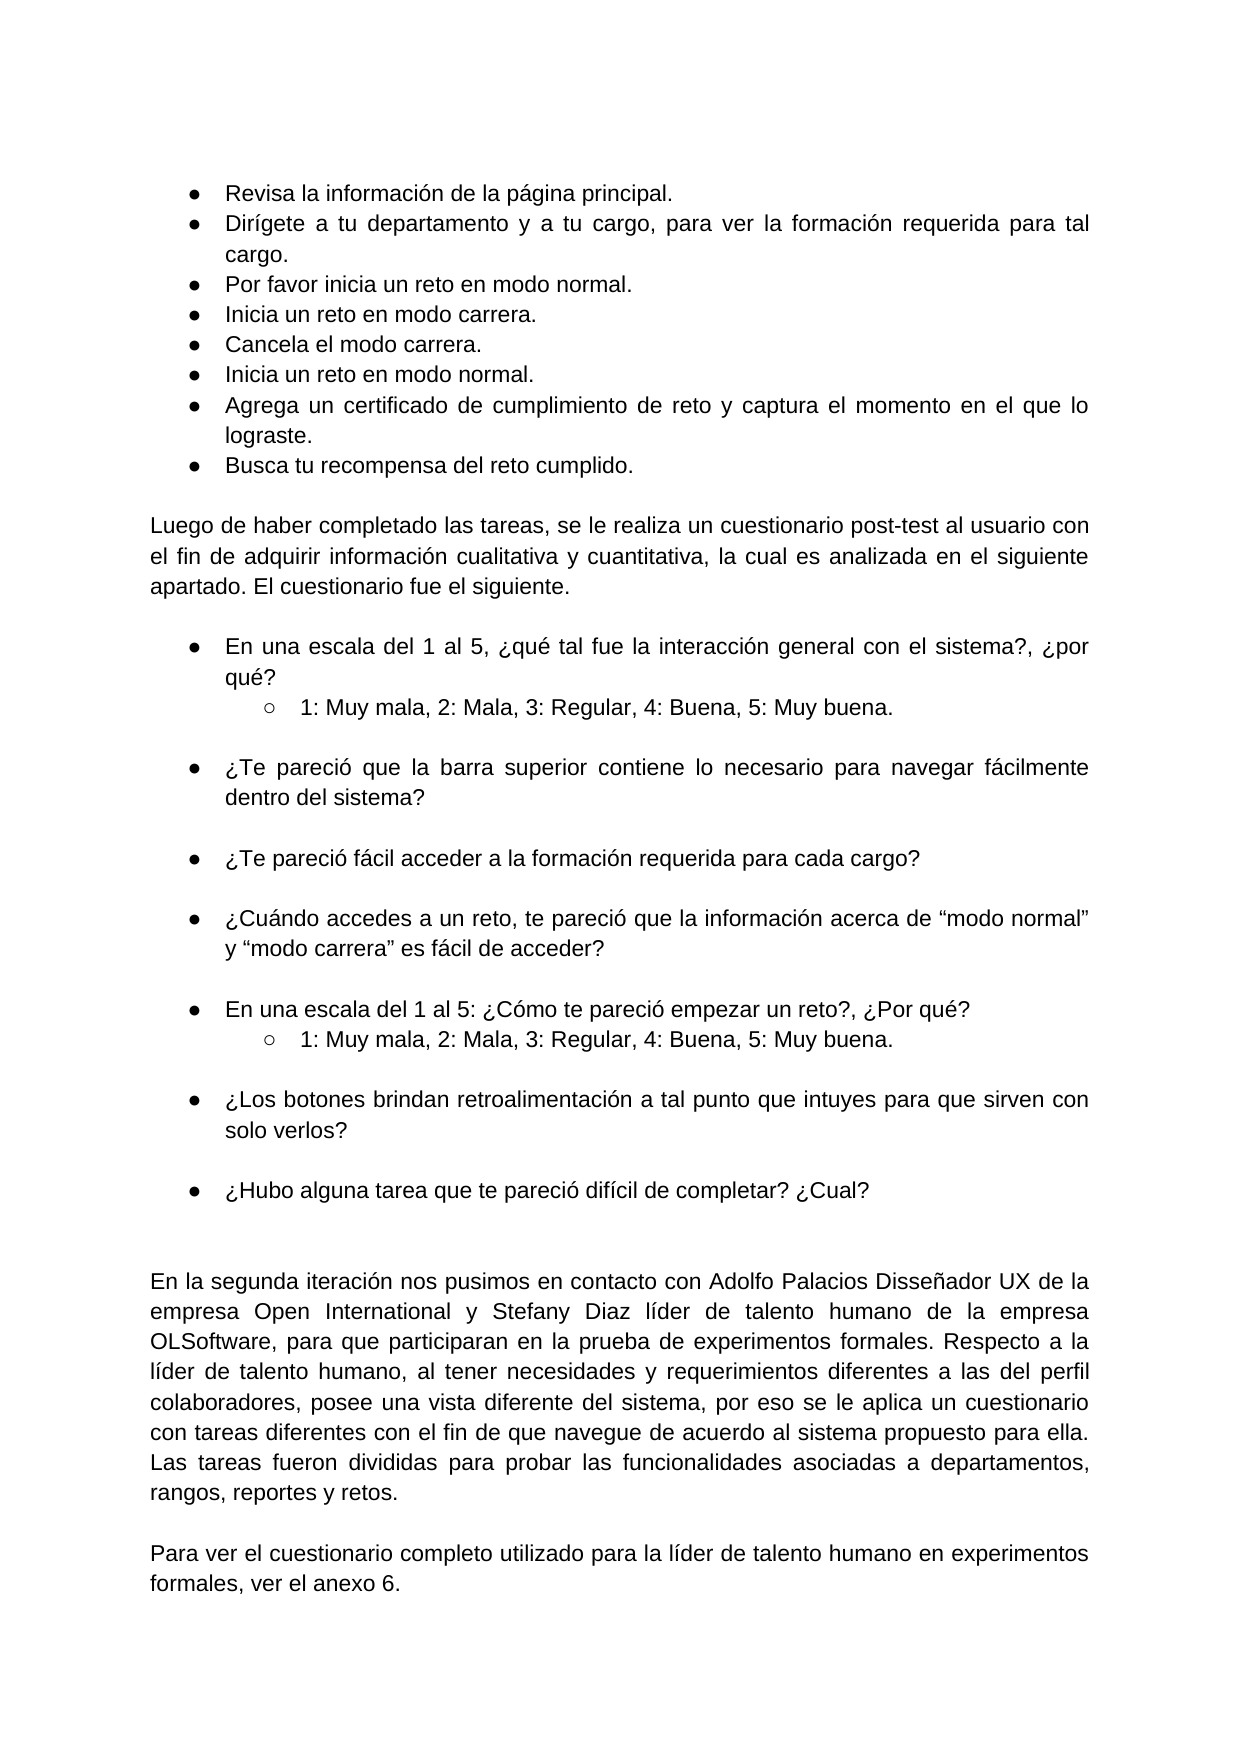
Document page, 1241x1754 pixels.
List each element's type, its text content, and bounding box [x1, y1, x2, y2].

list Dirígete a tu departamento y a tu cargo, para ver la formación requerida para tal cargo. [187, 210, 1090, 267]
list Inicia un reto en modo carrera. [187, 301, 1090, 327]
list 1: Muy mala, 2: Mala, 3: Regular, 4: Buena, 5: Muy buena. [262, 694, 1090, 720]
list Cancela el modo carrera. [187, 331, 1090, 358]
list ¿Te pareció fácil acceder a la formación requerida para cada cargo? [187, 845, 1090, 871]
list ¿Te pareció que la barra superior contiene lo necesario para navegar fácilmente dentro del sistema? [187, 754, 1090, 811]
text En la segunda iteración nos pusimos en contacto con Adolfo Palacios Disseñador UX de la empresa Open International y Stefany Diaz líder de talento humano de la empresa OLSoftware, para que participaran en la prueba de experimentos formales. Respecto a la líder de talento humano, al tener necesidades y requerimientos diferentes a las del perfil colaboradores, posee una vista diferente del sistema, por eso se le aplica un cuestionario con tareas diferentes con el fin de que navegue de acuerdo al sistema propuesto para ella. Las tareas fueron divididas para probar las funcionalidades asociadas a departamentos, rangos, reportes y retos. [150, 1268, 1090, 1506]
list En una escala del 1 al 5: ¿Cómo te pareció empezar un reto?, ¿Por qué? [187, 996, 1090, 1022]
list ¿Hubo alguna tarea que te pareció difícil de completar? ¿Cual? [187, 1177, 1090, 1203]
list En una escala del 1 al 5, ¿qué tal fue la interacción general con el sistema?, ¿por qué? [187, 633, 1090, 690]
list 1: Muy mala, 2: Mala, 3: Regular, 4: Buena, 5: Muy buena. [262, 1026, 1090, 1052]
text Luego de haber completado las tareas, se le realiza un cuestionario post-test al usuario con el fin de adquirir información cualitativa y cuantitativa, la cual es analizada en el siguiente apartado. El cuestionario fue el siguiente. [150, 512, 1090, 599]
text Para ver el cuestionario completo utilizado para la líder de talento humano en experimentos formales, ver el anexo 6. [150, 1539, 1090, 1596]
list Busca tu recompensa del reto cumplido. [187, 452, 1090, 478]
list ¿Cuándo accedes a un reto, te pareció que la información acerca de “modo normal” y “modo carrera” es fácil de acceder? [187, 905, 1090, 962]
list Revisa la información de la página principal. [187, 180, 1090, 207]
list Por favor inicia un reto en modo normal. [187, 271, 1090, 297]
list ¿Los botones brindan retroalimentación a tal punto que intuyes para que sirven con solo verlos? [187, 1086, 1090, 1143]
list Agrega un certificado de cumplimiento de reto y captura el momento en el que lo lograste. [187, 392, 1090, 448]
list Inicia un reto en modo normal. [187, 361, 1090, 388]
